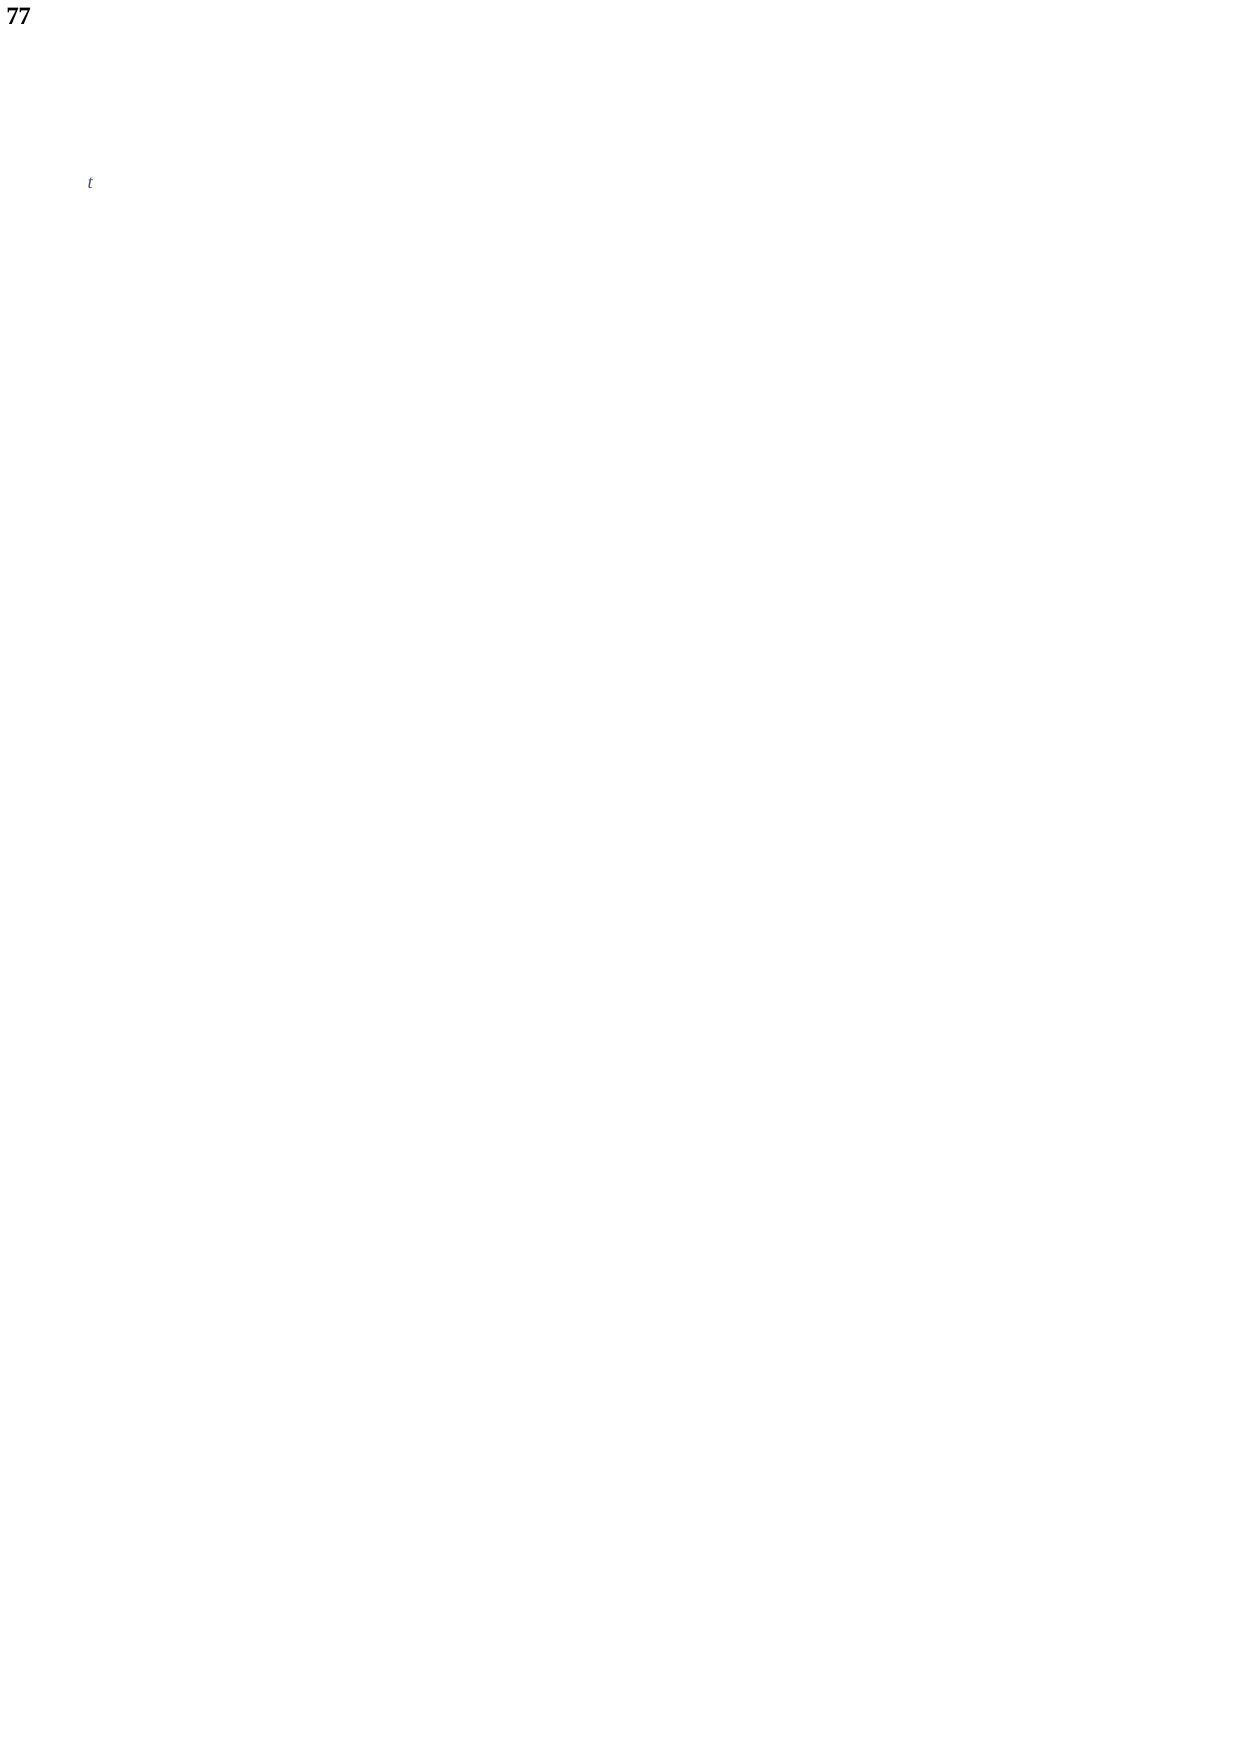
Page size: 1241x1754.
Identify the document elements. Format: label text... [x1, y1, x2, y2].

text t [87, 171, 1169, 192]
